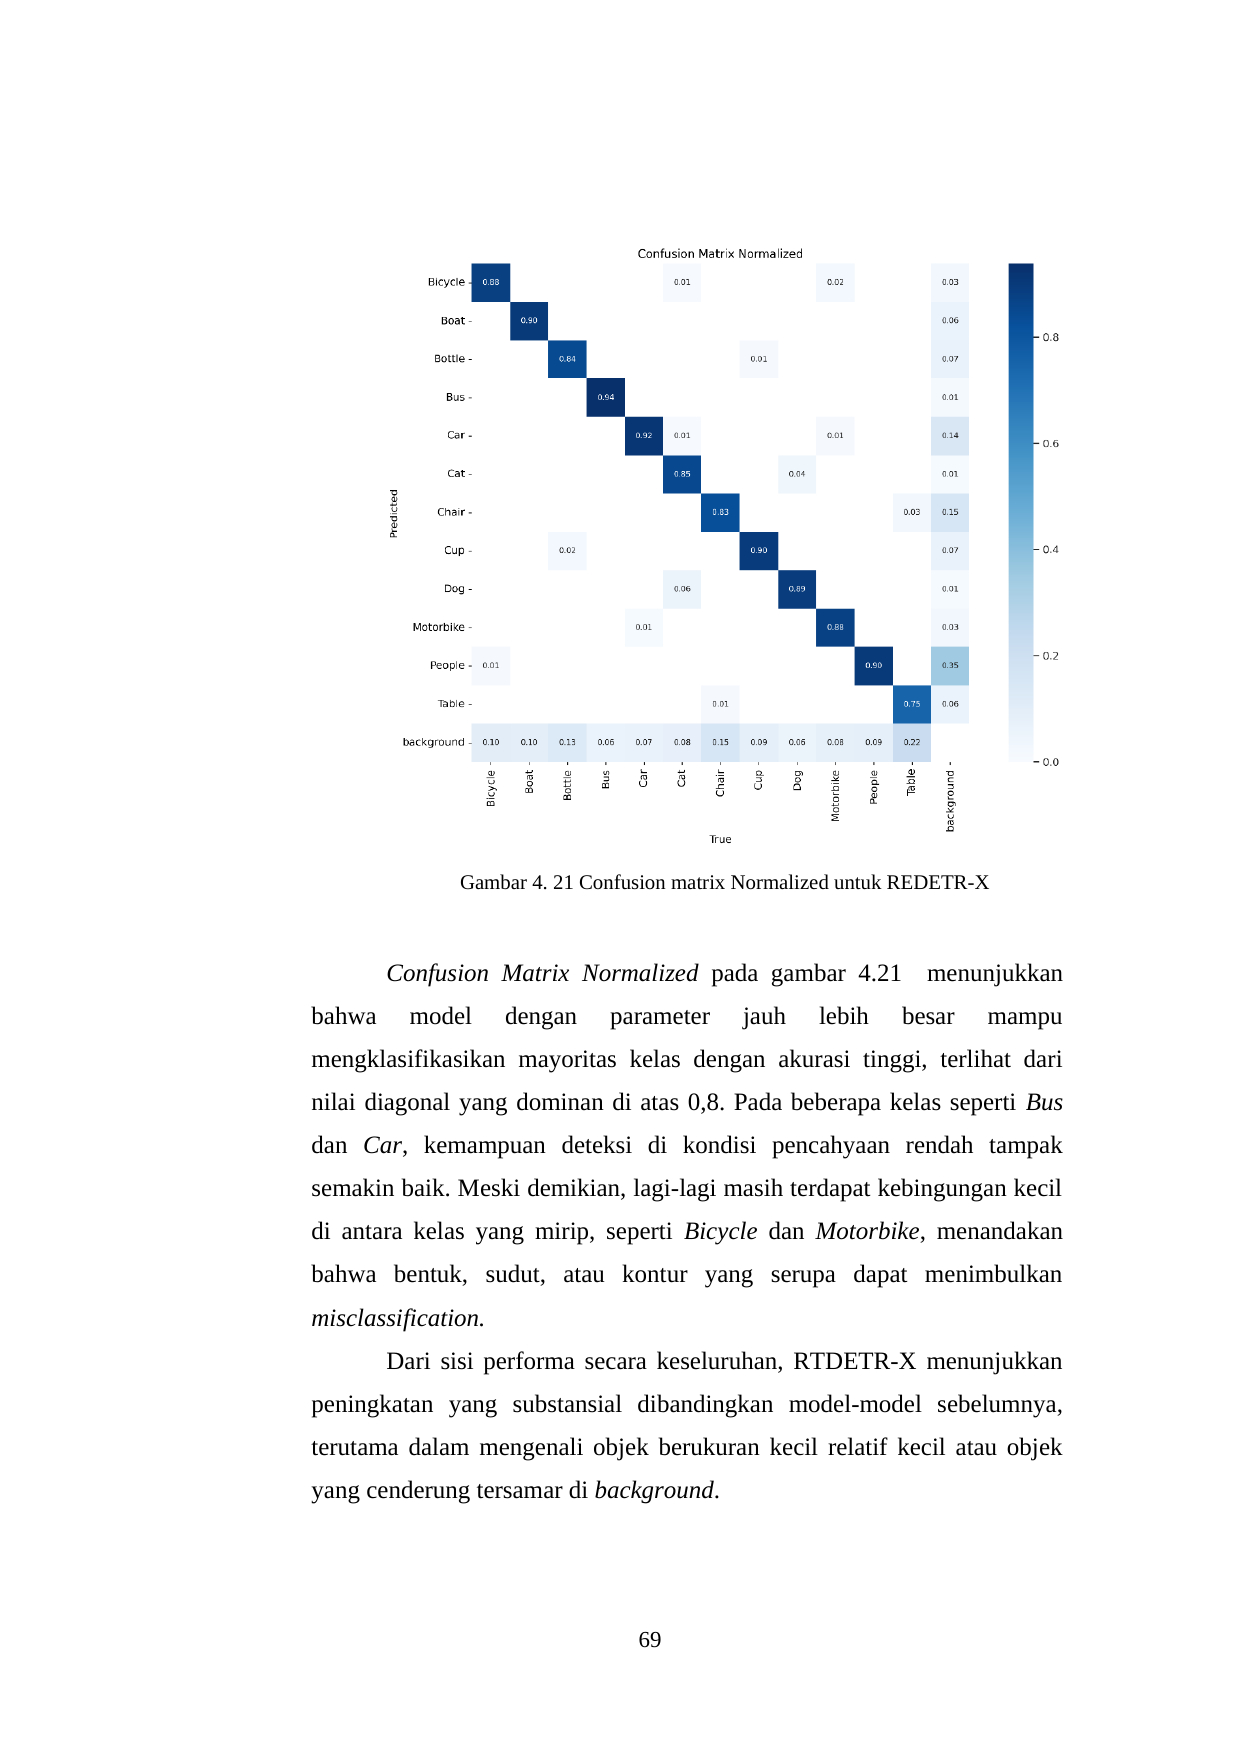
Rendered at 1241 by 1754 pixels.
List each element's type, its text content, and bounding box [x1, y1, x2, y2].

text Confusion Matrix Normalized pada gambar 4.21 menunjukkan bahwa model dengan parameter jauh lebih besar mampu mengklasifikasikan mayoritas kelas dengan akurasi tinggi, terlihat dari nilai diagonal yang dominan di atas 0,8. Pada beberapa kelas seperti Bus dan Car, kemampuan deteksi di kondisi pencahyaan rendah tampak semakin baik. Meski demikian, lagi-lagi masih terdapat kebingungan kecil di antara kelas yang mirip, seperti Bicycle dan Motorbike, menandakan bahwa bentuk, sudut, atau kontur yang serupa dapat menimbulkan misclassification. [311, 958, 1063, 1331]
picture [311, 236, 1138, 857]
text Gambar 4. 21 Confusion matrix Normalized untuk REDETR-X [311, 869, 1063, 894]
text Dari sisi performa secara keseluruhan, RTDETR-X menunjukkan peningkatan yang substansial dibandingkan model-model sebelumnya, terutama dalam mengenali objek berukuran kecil relatif kecil atau objek yang cenderung tersamar di background. [311, 1346, 1063, 1504]
